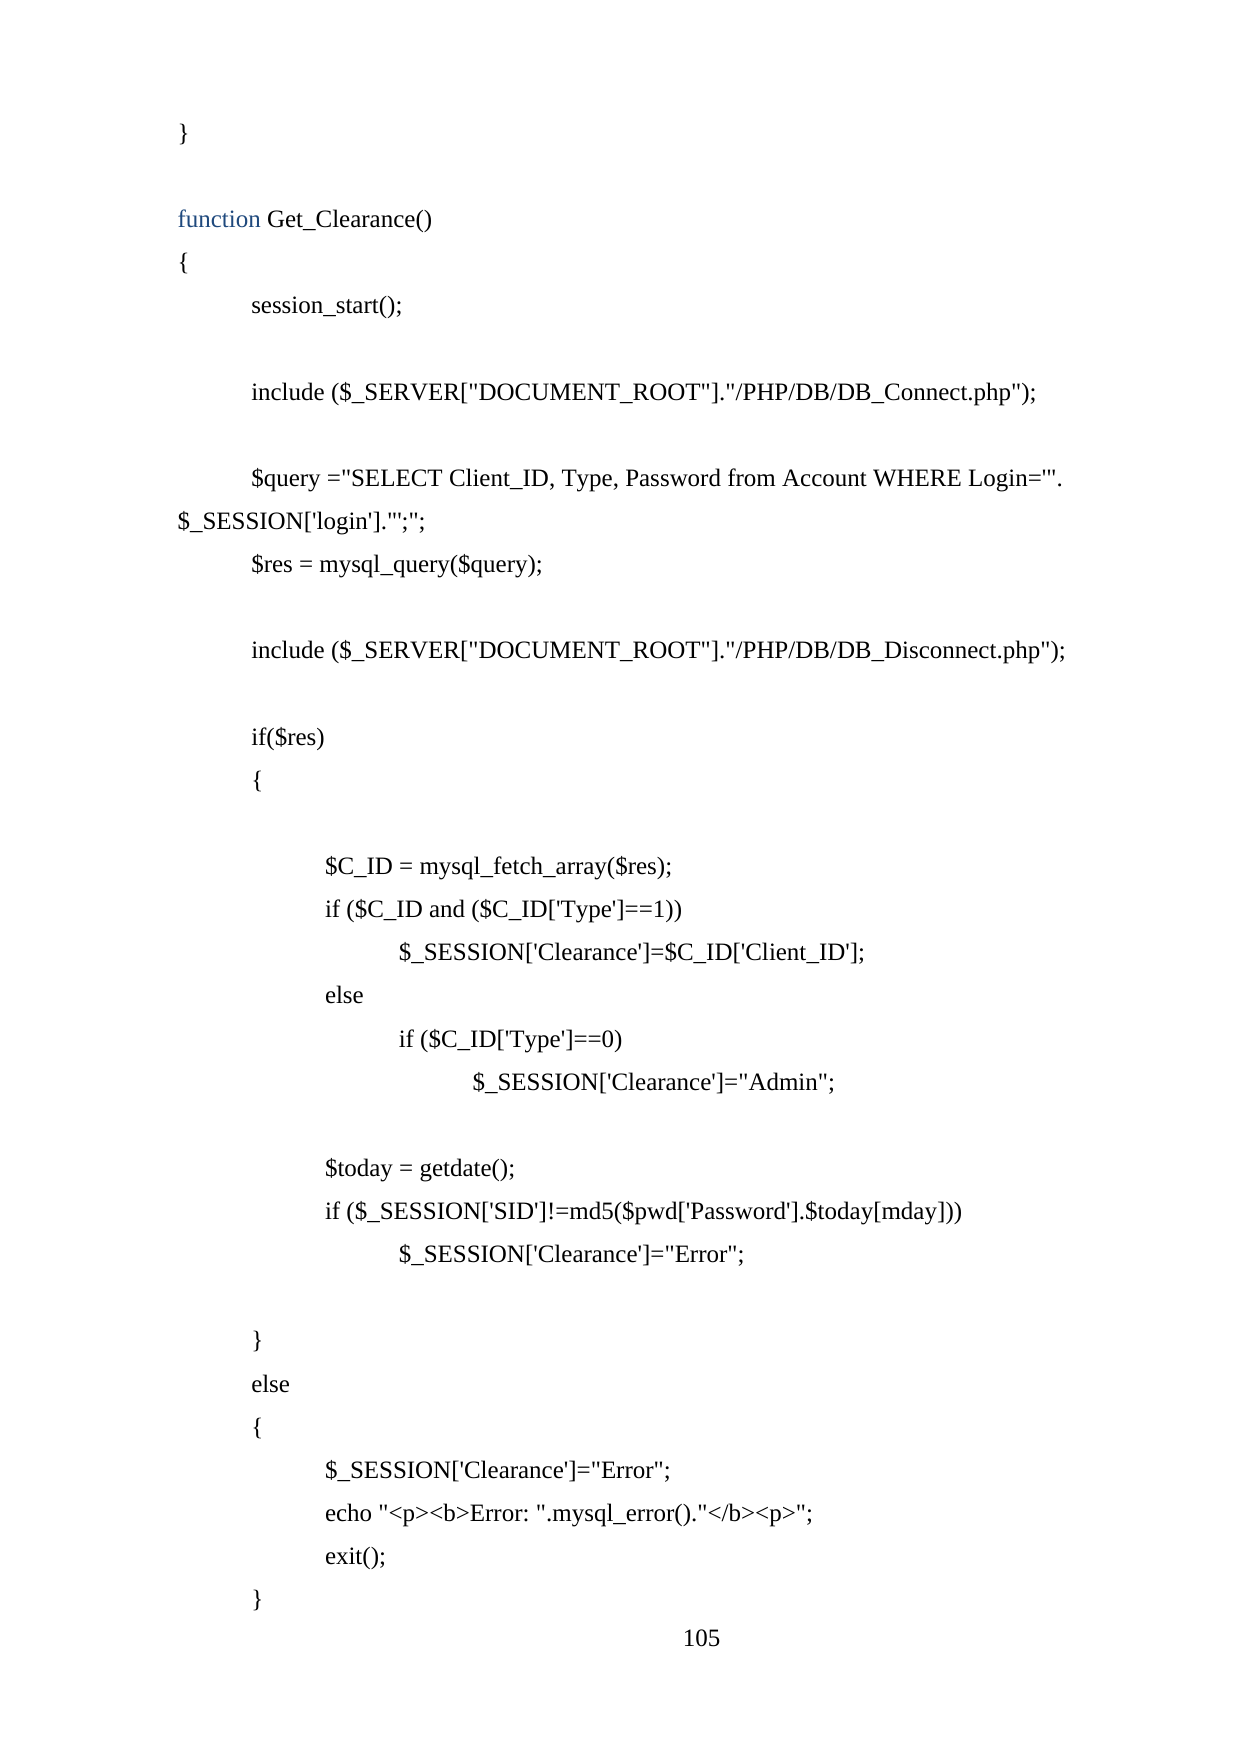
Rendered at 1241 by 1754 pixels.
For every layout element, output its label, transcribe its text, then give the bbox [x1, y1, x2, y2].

text { [177, 247, 1152, 276]
text if($res) [177, 722, 1152, 751]
text session_start(); [177, 291, 1152, 319]
text exit(); [177, 1541, 1152, 1570]
text $_SESSION['Clearance']="Error"; [177, 1455, 1152, 1484]
text { [177, 765, 1152, 794]
text if ($_SESSION['SID']!=md5($pwd['Password'].$today[mday])) [177, 1196, 1152, 1225]
text $today = getdate(); [177, 1153, 1152, 1182]
text } [177, 1584, 1152, 1613]
text if ($C_ID and ($C_ID['Type']==1)) [177, 894, 1152, 923]
text $_SESSION['Clearance']="Admin"; [177, 1067, 1152, 1096]
text else [177, 1369, 1152, 1397]
text { [177, 1412, 1152, 1441]
text $query ="SELECT Client_ID, Type, Password from Account WHERE Login='".$_SESSION['login']."';"; [177, 463, 1152, 535]
text function Get_Clearance() [177, 204, 1152, 233]
text if ($C_ID['Type']==0) [177, 1024, 1152, 1052]
text $res = mysql_query($query); [177, 549, 1152, 578]
text echo "<p><b>Error: ".mysql_error()."</b><p>"; [177, 1498, 1152, 1527]
text } [177, 118, 1152, 147]
text $C_ID = mysql_fetch_array($res); [177, 851, 1152, 880]
text else [177, 981, 1152, 1009]
text } [177, 1326, 1152, 1354]
text include ($_SERVER["DOCUMENT_ROOT"]."/PHP/DB/DB_Disconnect.php"); [177, 636, 1152, 664]
text include ($_SERVER["DOCUMENT_ROOT"]."/PHP/DB/DB_Connect.php"); [177, 377, 1152, 406]
text $_SESSION['Clearance']="Error"; [177, 1239, 1152, 1268]
text $_SESSION['Clearance']=$C_ID['Client_ID']; [177, 937, 1152, 966]
